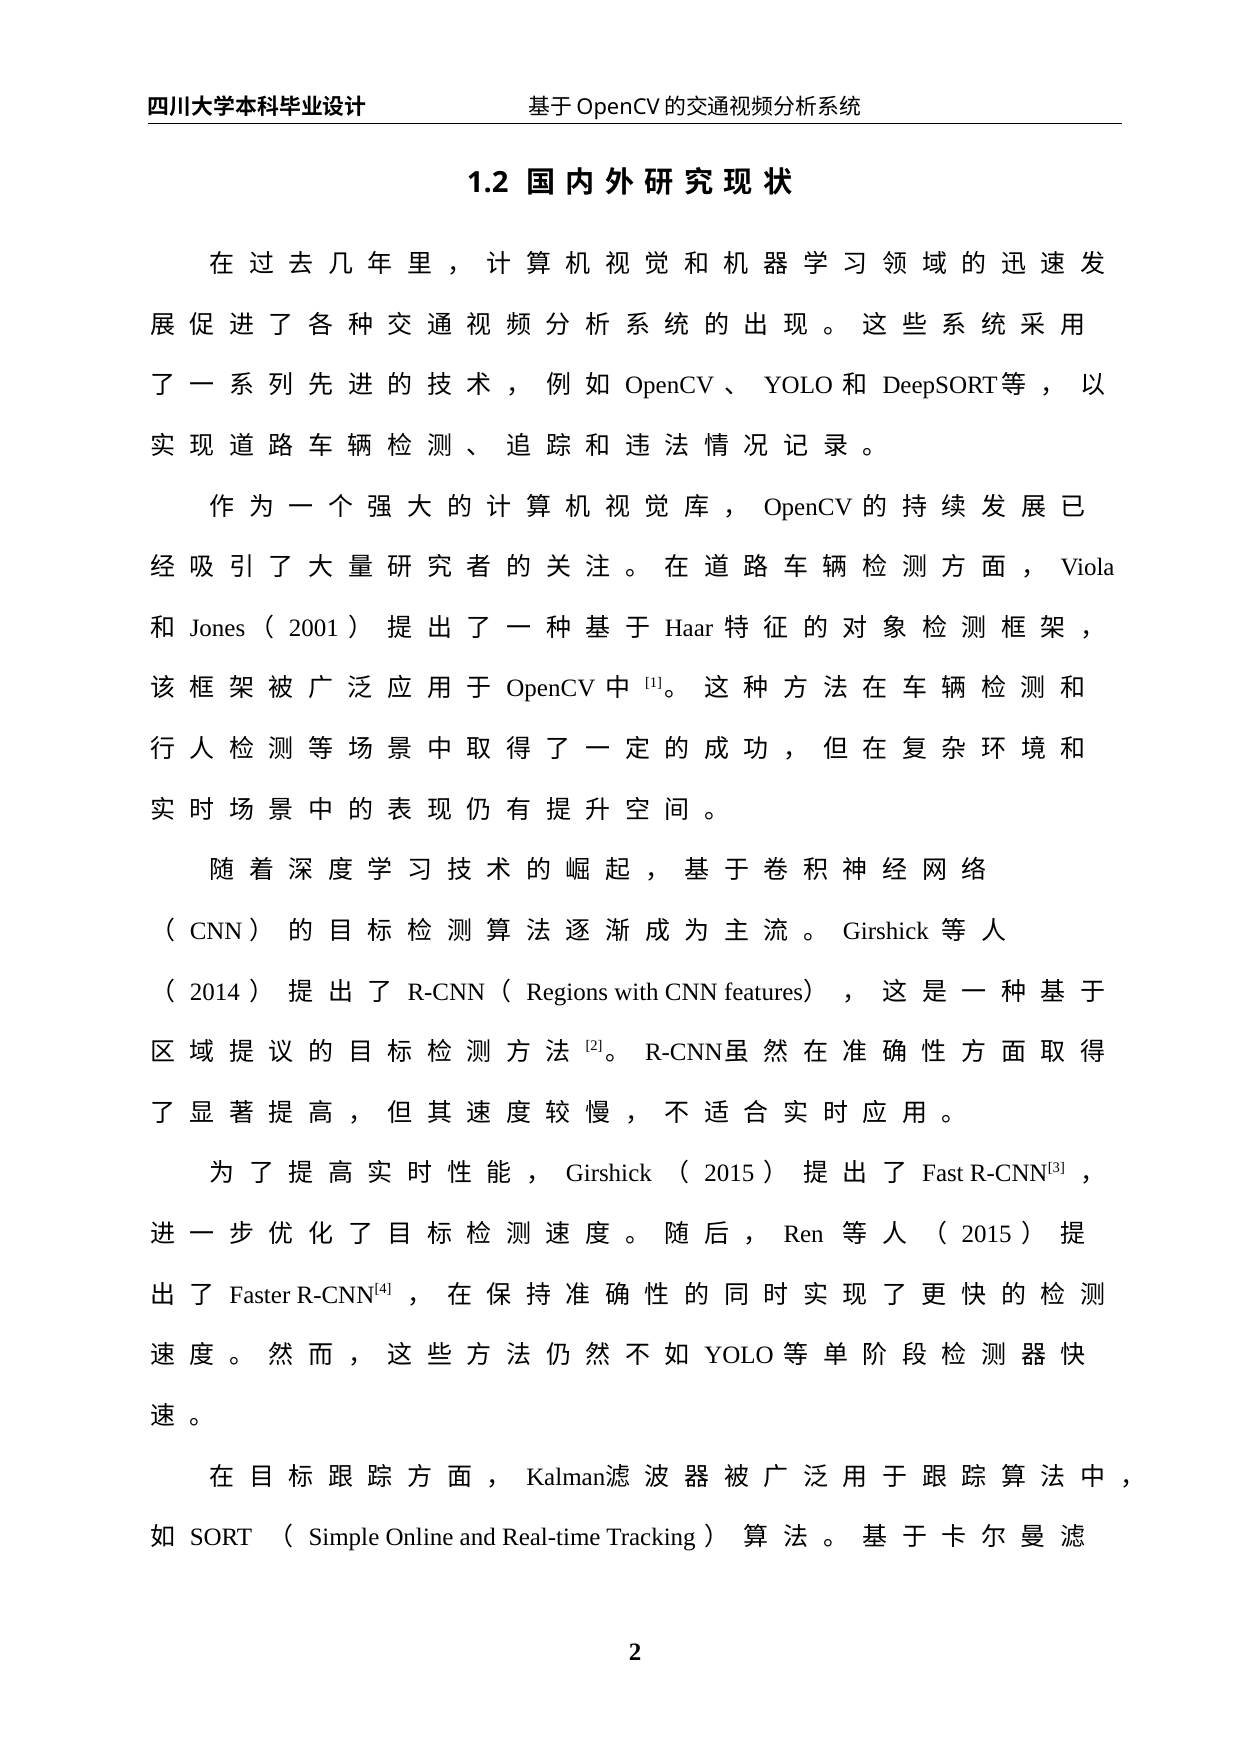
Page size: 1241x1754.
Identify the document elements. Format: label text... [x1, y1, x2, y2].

text 为了提高实时性能，Girshick（2015）提出了Fast R-CNN[3]，进一步优化了目标检测速度。随后，Ren等人（2015）提出了Faster R-CNN[4]，在保持准确性的同时实现了更快的检测速度。然而，这些方法仍然不如YOLO等单阶段检测器快速。 [150, 1141, 1120, 1444]
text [150, 1444, 1120, 1565]
subtitle 1.2 国内外研究现状 [150, 149, 1120, 210]
text 作为一个强大的计算机视觉库，OpenCV的持续发展已经吸引了大量研究者的关注。在道路车辆检测方面，Viola和Jones（2001）提出了一种基于Haar特征的对象检测框架，该框架被广泛应用于OpenCV中[1]。这种方法在车辆检测和行人检测等场景中取得了一定的成功，但在复杂环境和实时场景中的表现仍有提升空间。 [150, 474, 1120, 837]
text 随着深度学习技术的崛起，基于卷积神经网络（CNN）的目标检测算法逐渐成为主流。Girshick等人（2014）提出了R-CNN（Regions with CNN features），这是一种基于区域提议的目标检测方法[2]。R-CNN虽然在准确性方面取得了显著提高，但其速度较慢，不适合实时应用。 [150, 837, 1120, 1141]
text 在过去几年里，计算机视觉和机器学习领域的迅速发展促进了各种交通视频分析系统的出现。这些系统采用了一系列先进的技术，例如OpenCV、YOLO和DeepSORT等，以实现道路车辆检测、追踪和违法情况记录。 [150, 231, 1120, 474]
